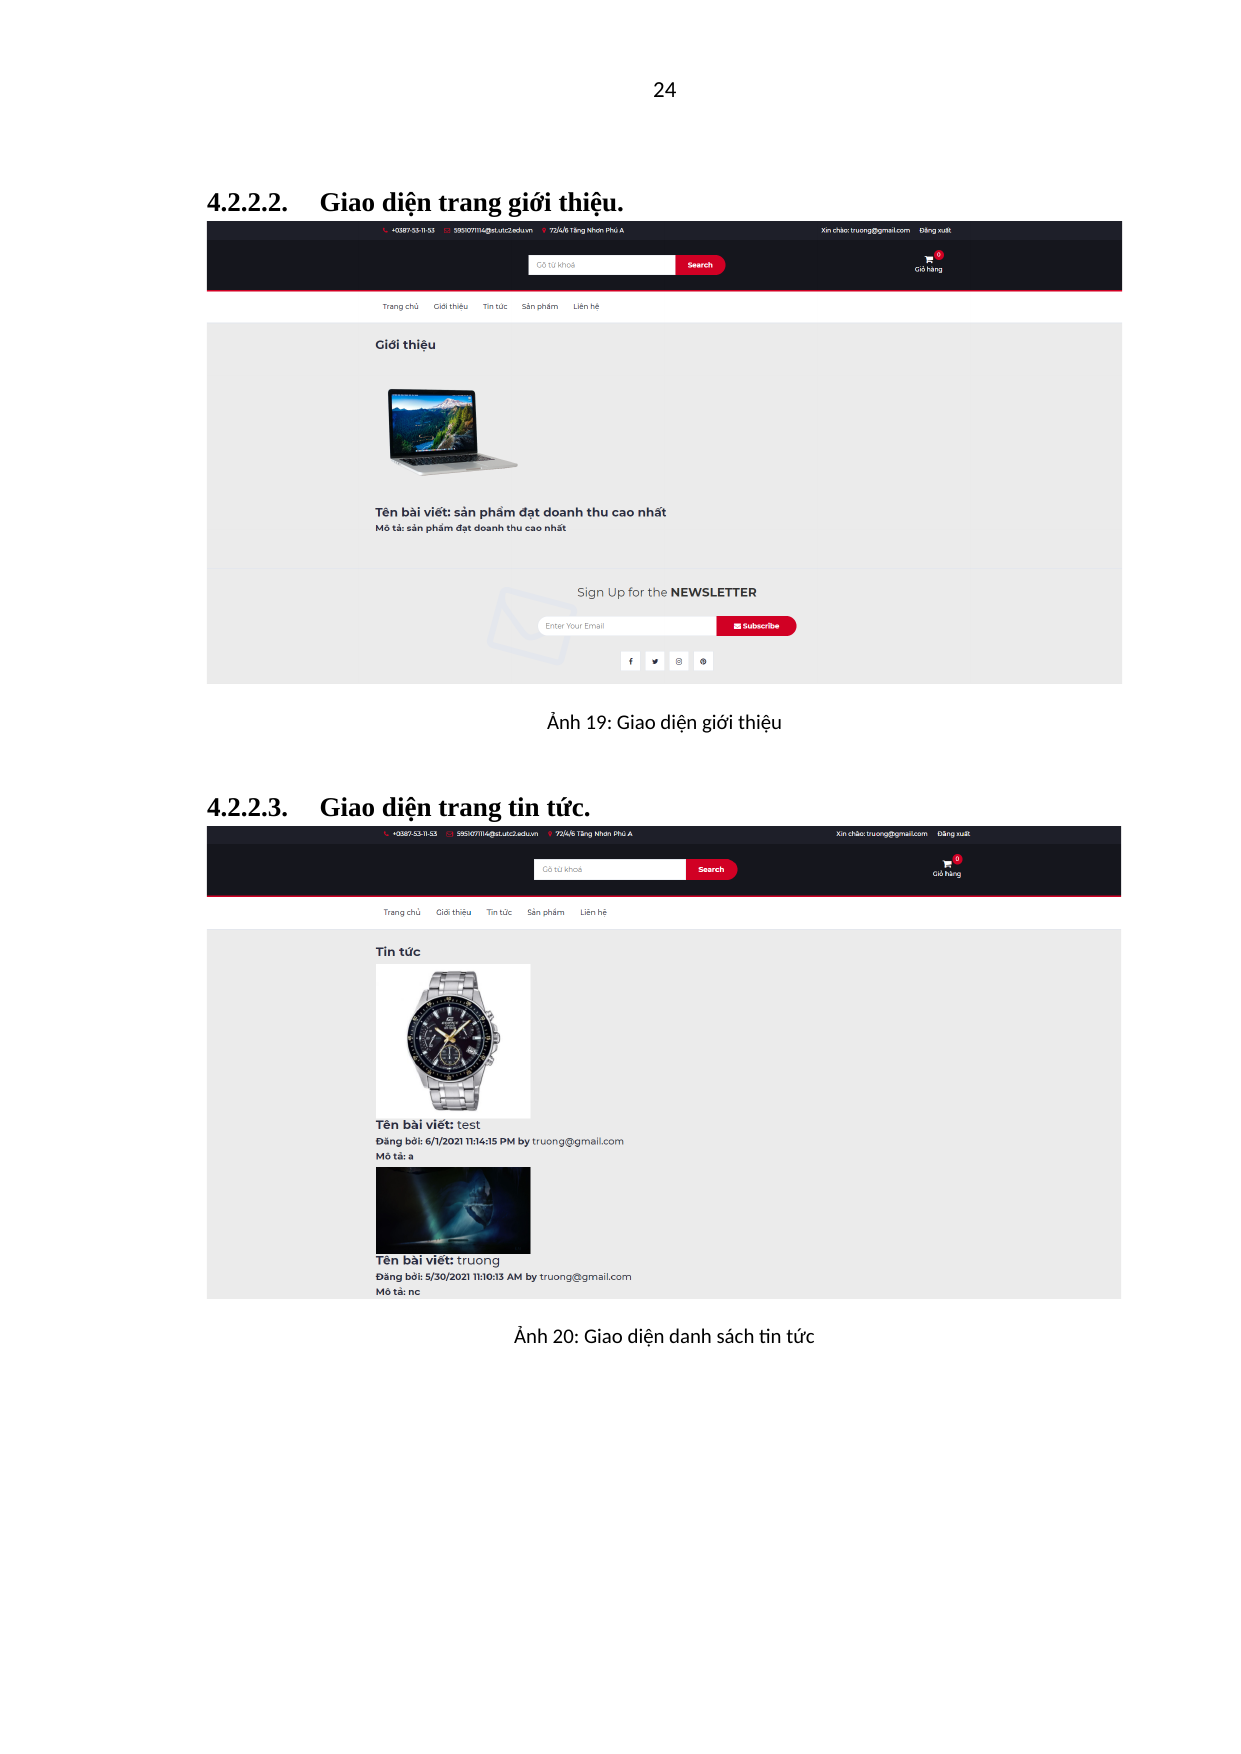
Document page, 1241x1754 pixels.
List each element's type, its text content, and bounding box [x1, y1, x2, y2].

text Ảnh 20: Giao diện danh sách tin tức [207, 1323, 1122, 1349]
list Giao diện trang giới thiệu. [207, 186, 1122, 217]
picture [206, 221, 1123, 684]
picture [206, 826, 1122, 1299]
list Giao diện trang tin tức. [207, 791, 1122, 822]
text Ảnh 19: Giao diện giới thiệu [207, 709, 1122, 734]
